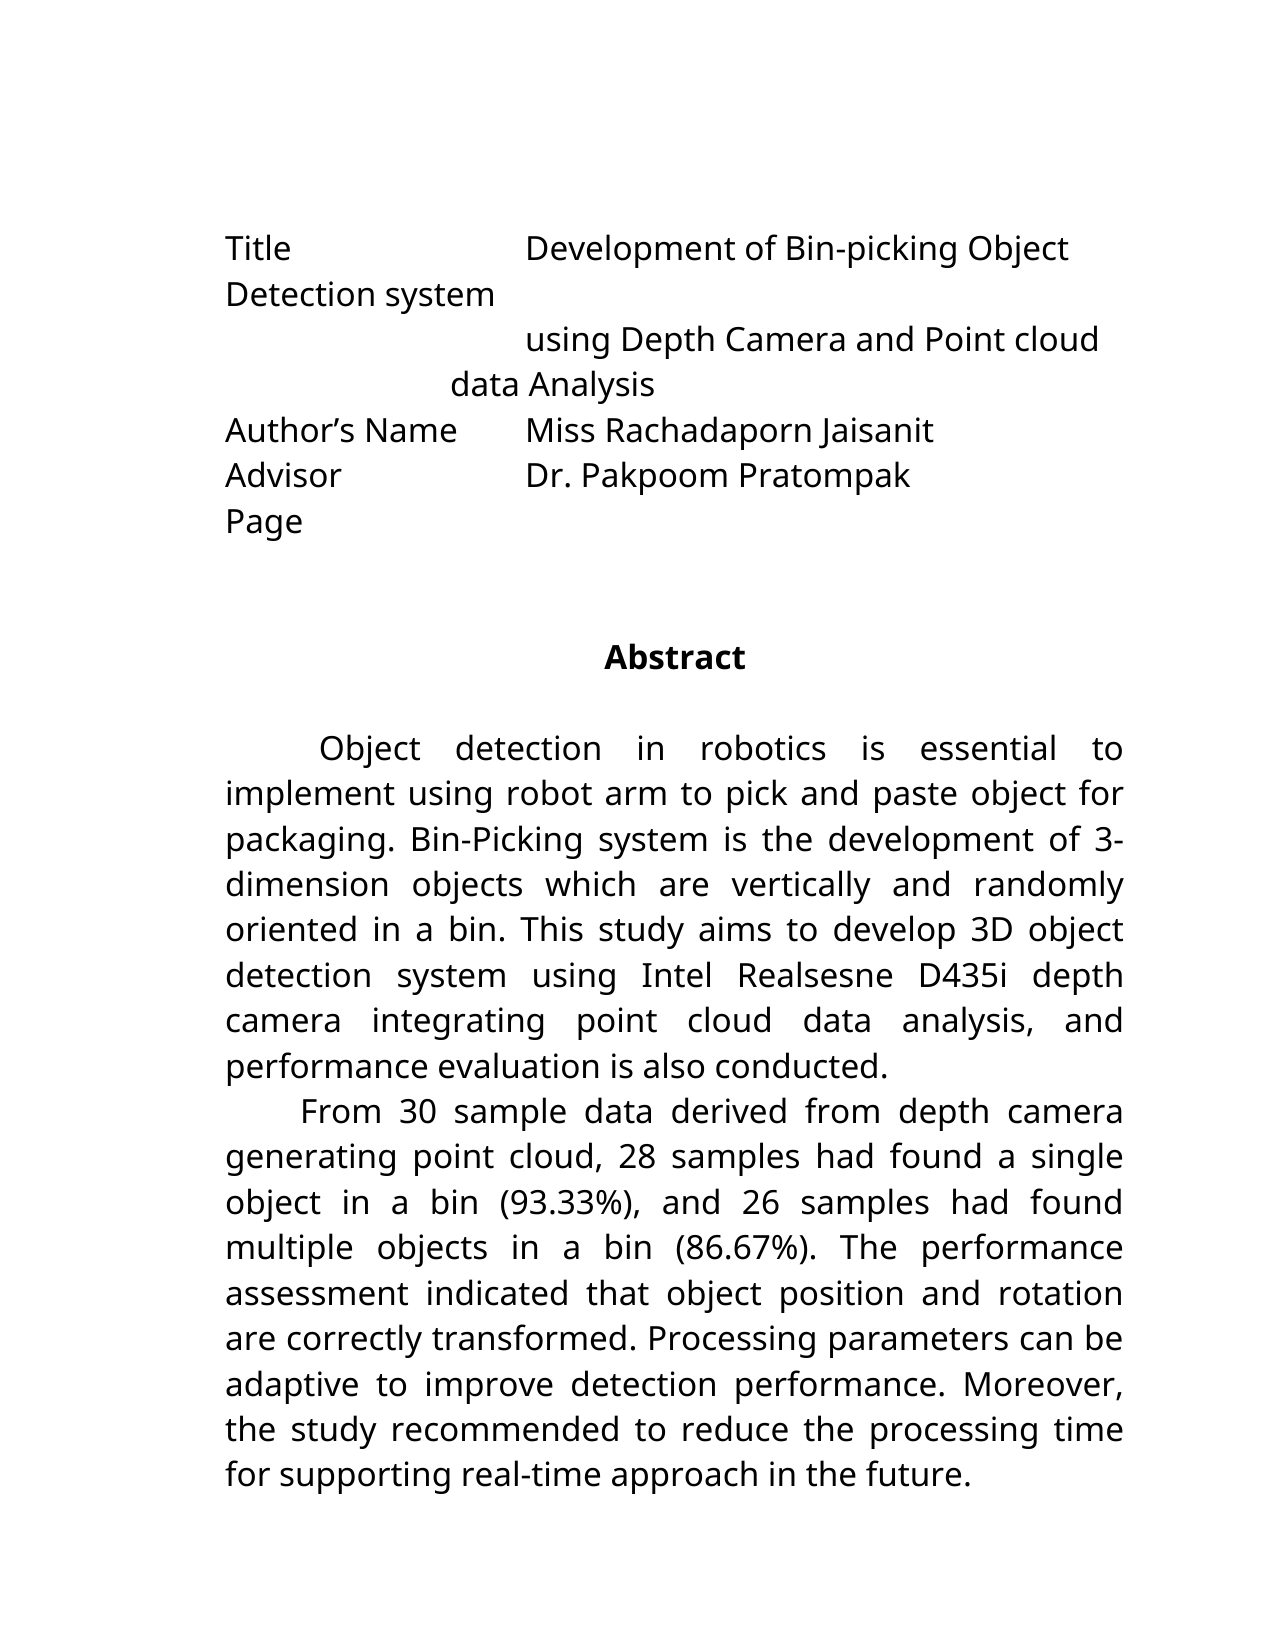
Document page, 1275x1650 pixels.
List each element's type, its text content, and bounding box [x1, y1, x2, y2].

text Author’s Name Miss Rachadaporn Jaisanit [225, 407, 1125, 452]
text Abstract [225, 634, 1125, 679]
text Advisor Dr. Pakpoom Pratompak [225, 452, 1125, 497]
text Page [225, 497, 1125, 543]
text Object detection in robotics is essential to implement using robot arm to pick and paste object for packaging. Bin-Picking system is the development of 3-dimension objects which are vertically and randomly oriented in a bin. This study aims to develop 3D object detection system using Intel Realsesne D435i depth camera integrating point cloud data analysis, and performance evaluation is also conducted. [225, 724, 1125, 1088]
text Title Development of Bin-picking Object Detection system [225, 225, 1125, 316]
text using Depth Camera and Point cloud data Analysis [450, 316, 1125, 407]
text From 30 sample data derived from depth camera generating point cloud, 28 samples had found a single object in a bin (93.33%), and 26 samples had found multiple objects in a bin (86.67%). The performance assessment indicated that object position and rotation are correctly transformed. Processing parameters can be adaptive to improve detection performance. Moreover, the study recommended to reduce the processing time for supporting real-time approach in the future. [225, 1088, 1125, 1497]
